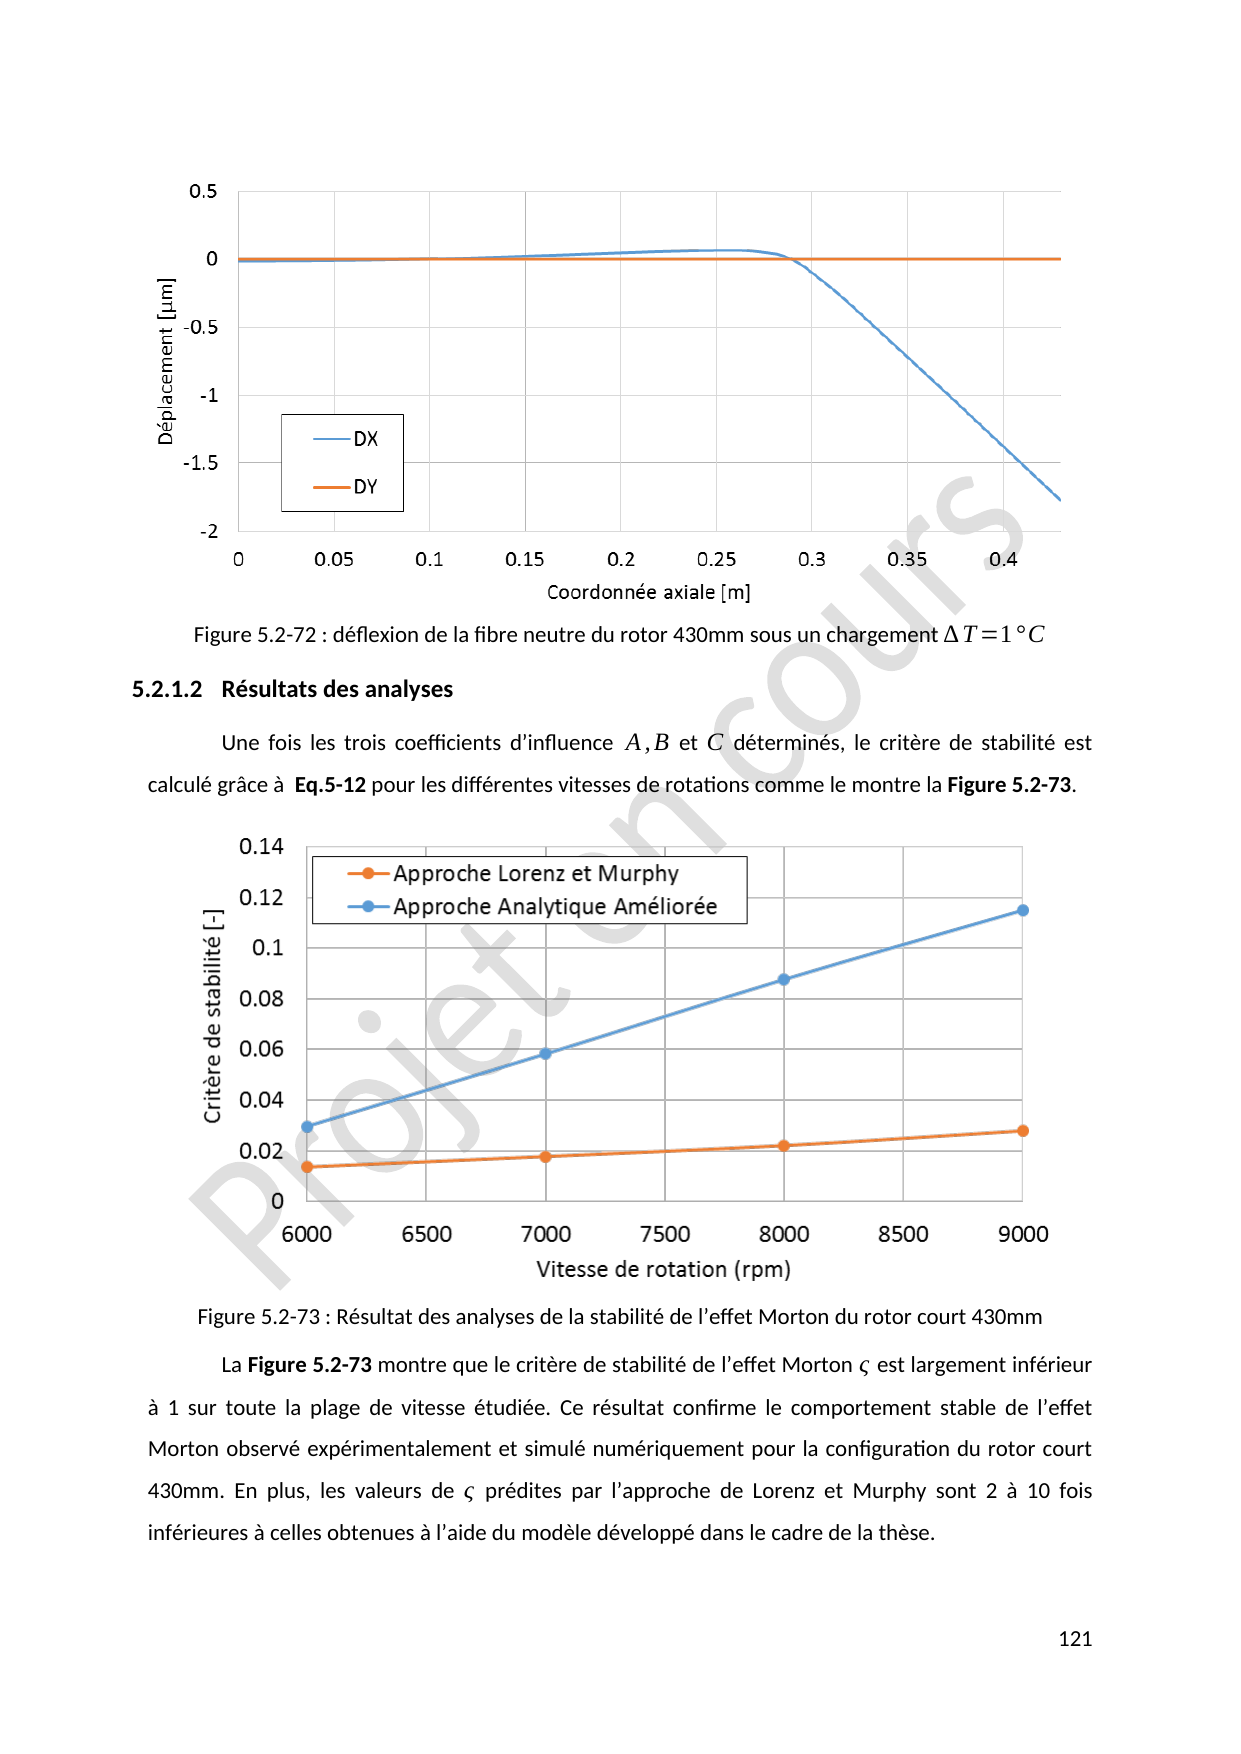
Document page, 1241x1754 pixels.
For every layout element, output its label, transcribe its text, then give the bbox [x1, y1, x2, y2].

picture [176, 812, 1064, 1287]
subtitle Résultats des analyses [132, 673, 1093, 703]
picture [148, 147, 1092, 620]
